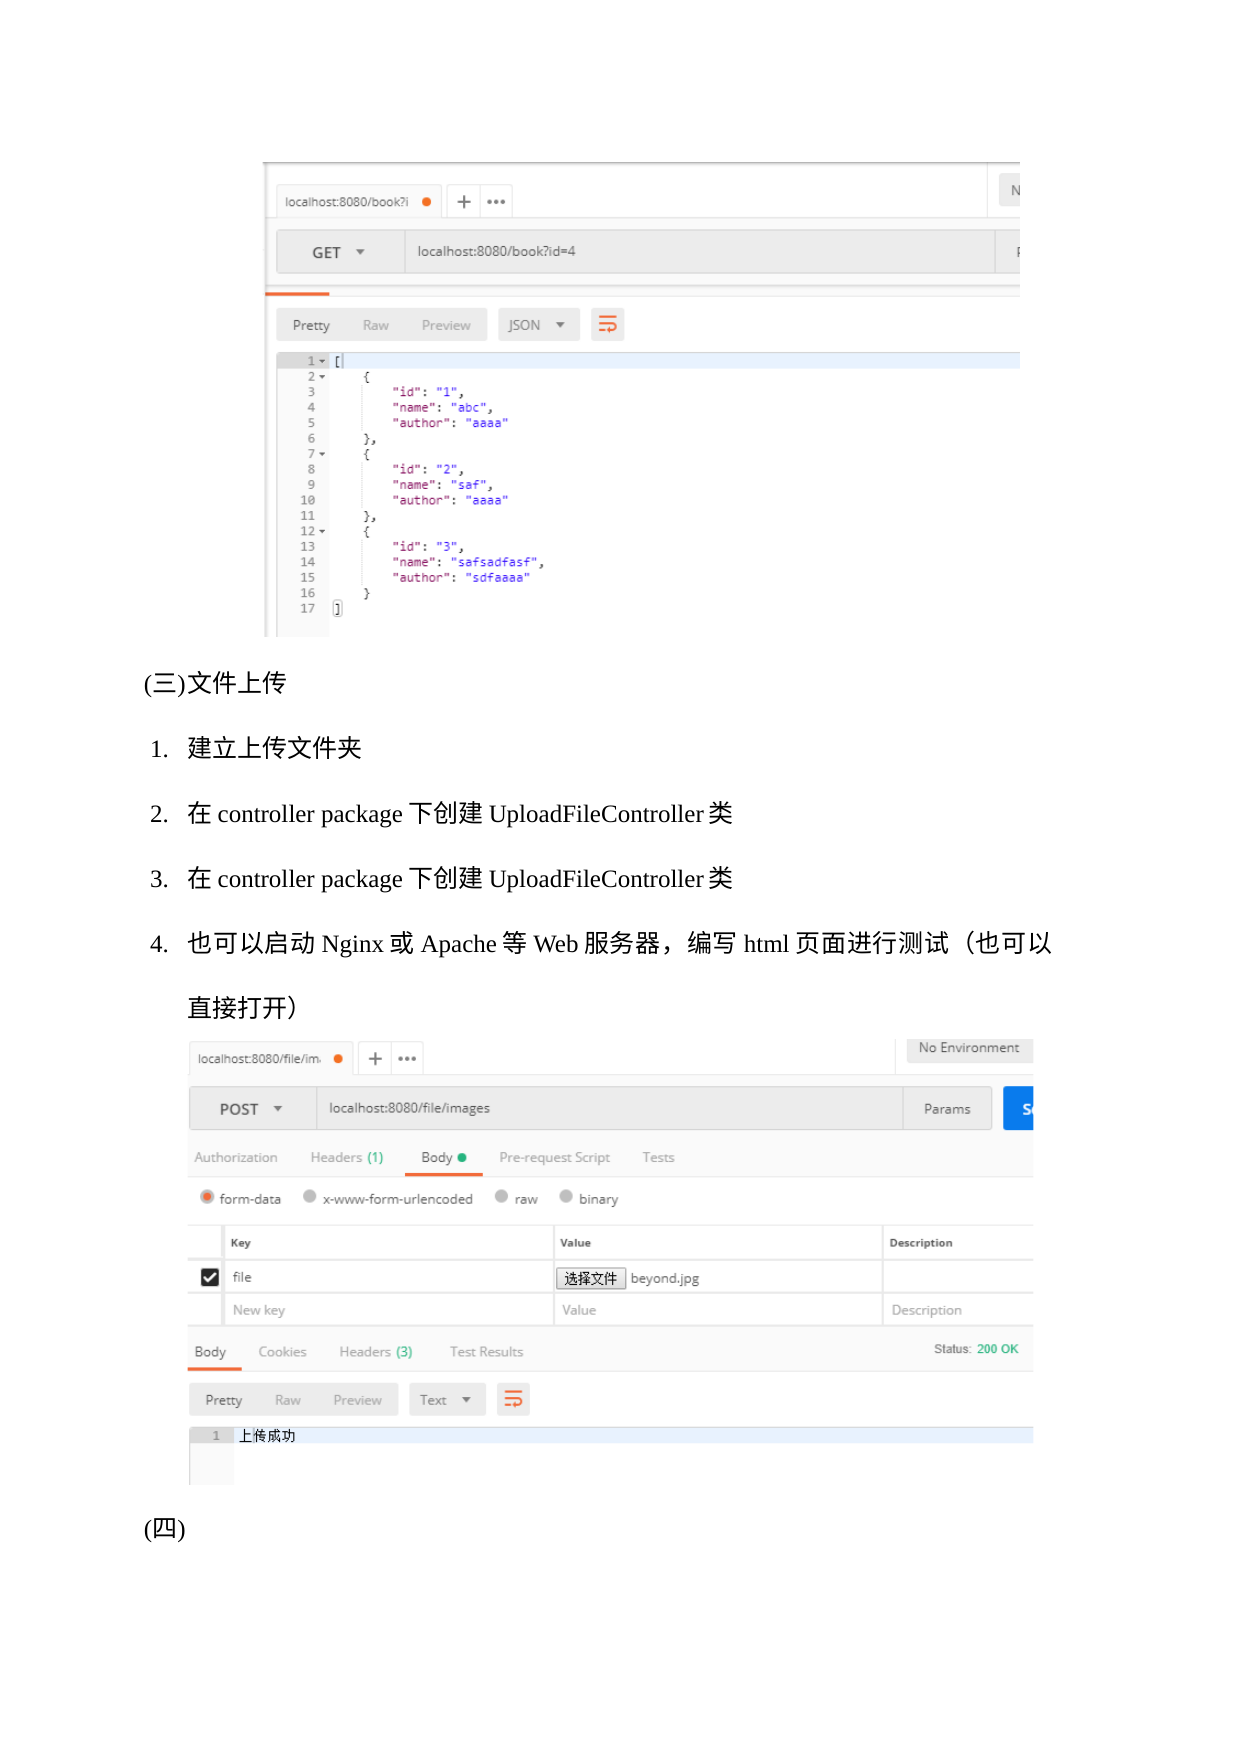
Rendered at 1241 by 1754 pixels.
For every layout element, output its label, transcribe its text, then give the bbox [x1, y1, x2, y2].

list 建立上传文件夹 [150, 714, 1053, 779]
list 在controller package下创建 UploadFileController类 [150, 779, 1053, 844]
list 也可以启动Nginx或Apache等Web服务器，编写html页面进行测试（也可以直接打开） [150, 909, 1053, 1039]
list 文件上传 [144, 649, 1053, 714]
list 在controller package下创建 UploadFileController类 [150, 844, 1053, 909]
picture [262, 162, 1020, 637]
picture [187, 1039, 1034, 1485]
